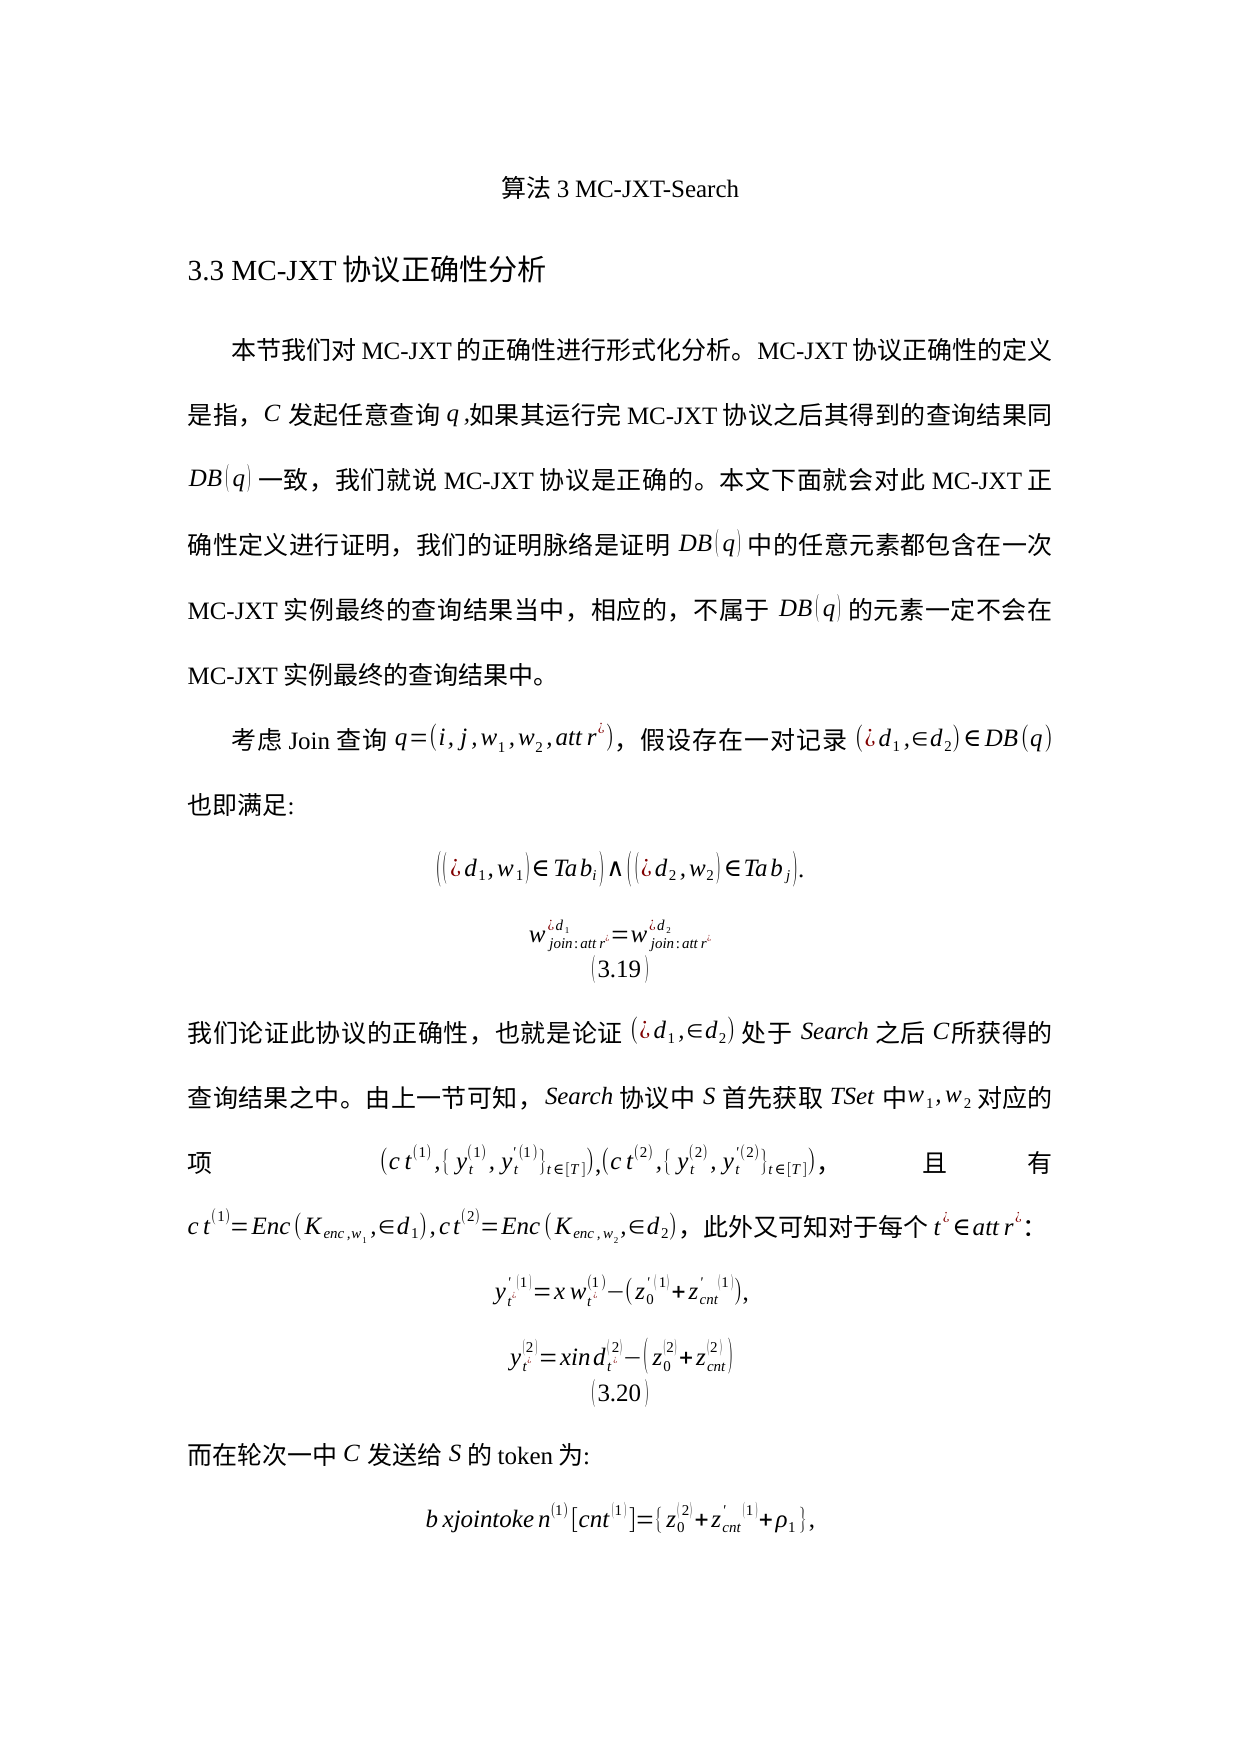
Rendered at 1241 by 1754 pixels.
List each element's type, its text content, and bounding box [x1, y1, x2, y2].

text , [187, 1259, 1053, 1324]
text . [187, 836, 1053, 901]
text 考虑Join查询 ，假设存在一对记录 ，也即满足: [187, 706, 1053, 836]
text 而在轮次一中 发送给 的token为: [187, 1421, 1053, 1486]
subtitle MC-JXT协议正确性分析 [187, 235, 1053, 300]
text 本节我们对MC-JXT的正确性进行形式化分析。MC-JXT协议正确性的定义是指， 发起任意查询 如果其运行完MC-JXT协议之后其得到的查询结果同 一致，我们就说MC-JXT协议是正确的。本文下面就会对此MC-JXT正确性定义进行证明，我们的证明脉络是证明 中的任意元素都包含在一次MC-JXT实例最终的查询结果当中，相应的，不属于 的元素一定不会在MC-JXT实例最终的查询结果中。 [187, 316, 1053, 706]
text 我们论证此协议的正确性，也就是论证 处于 之后 所获得的查询结果之中。由上一节可知， 协议中 首先获取 中 对应的项 ,，且有，此外又可知对于每个 ： [187, 999, 1053, 1259]
text , [187, 1486, 1053, 1551]
text 算法 3 MC-JXT-Search [187, 154, 1053, 219]
